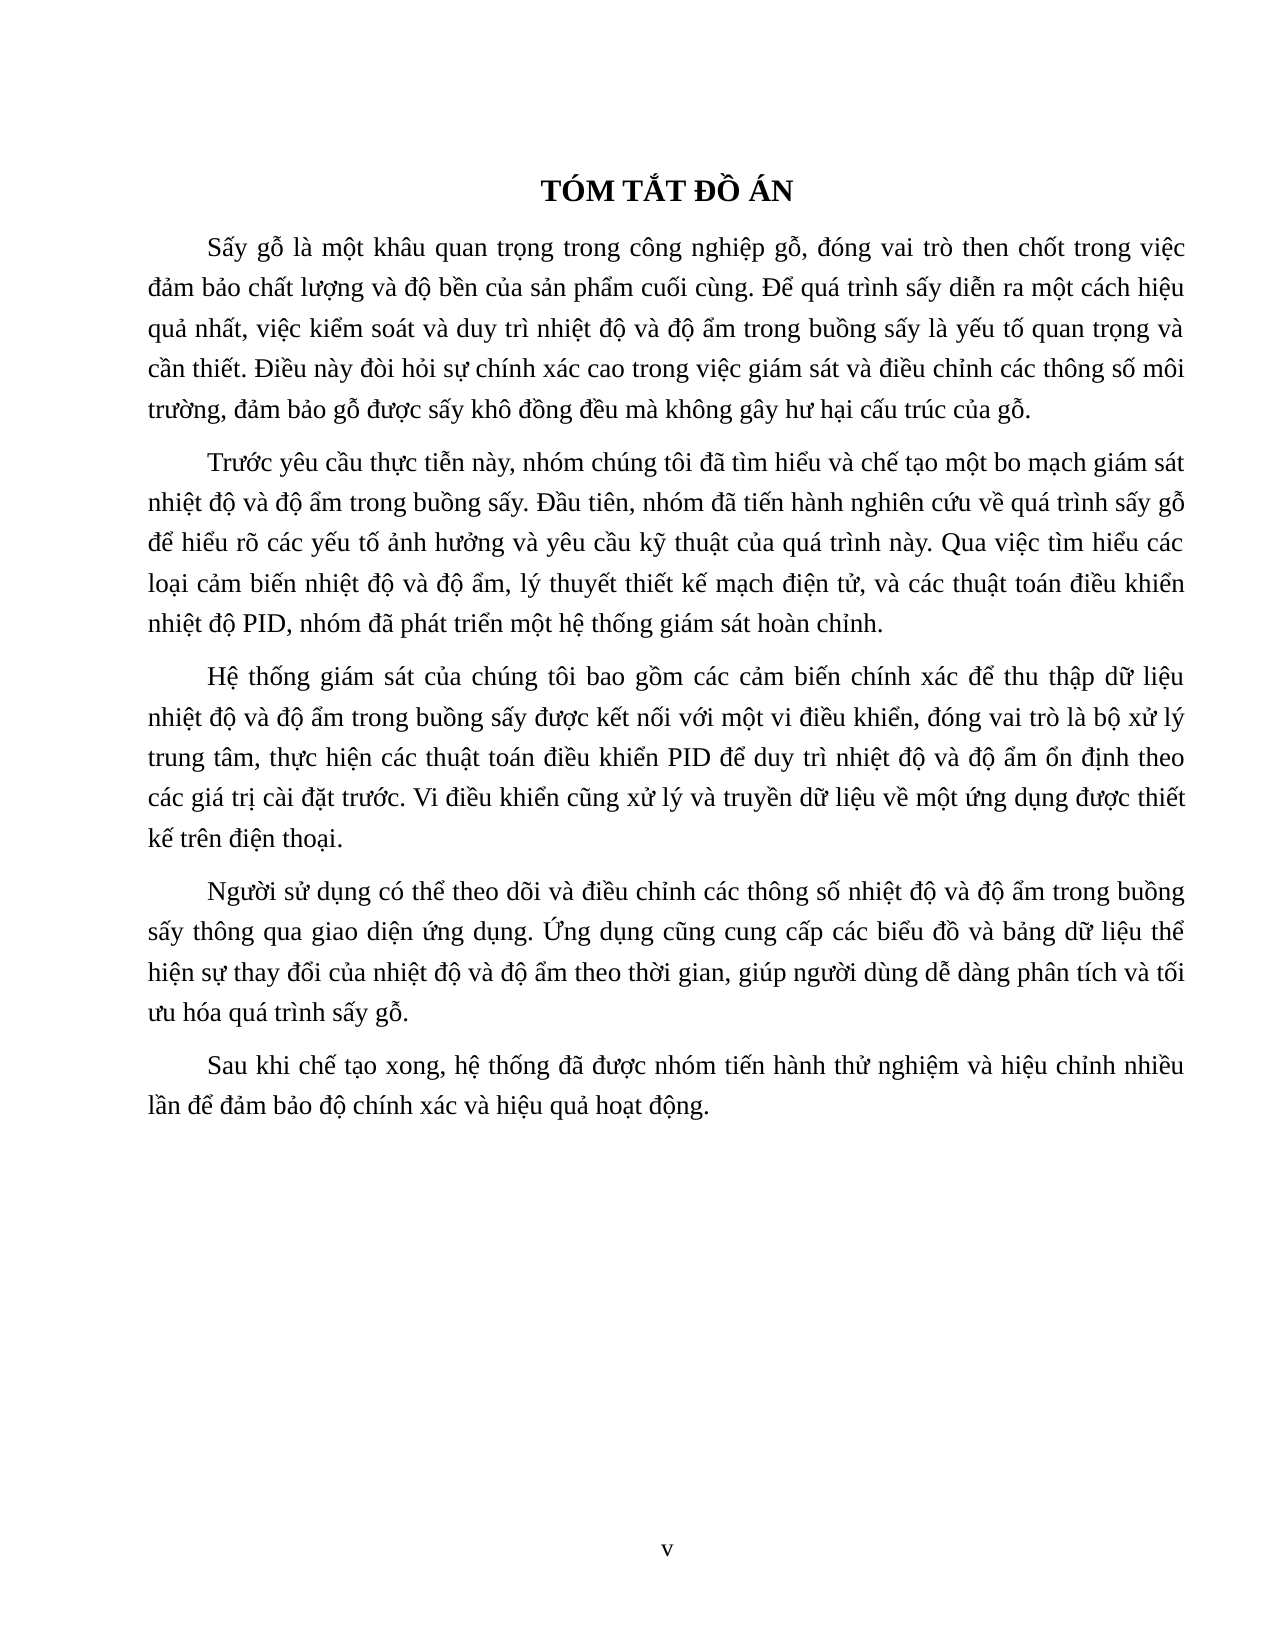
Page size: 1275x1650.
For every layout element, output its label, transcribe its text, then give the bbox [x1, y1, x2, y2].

text Hệ thống giám sát của chúng tôi bao gồm các cảm biến chính xác để thu thập dữ liệu nhiệt độ và độ ẩm trong buồng sấy được kết nối với một vi điều khiển, đóng vai trò là bộ xử lý trung tâm, thực hiện các thuật toán điều khiển PID để duy trì nhiệt độ và độ ẩm ổn định theo các giá trị cài đặt trước. Vi điều khiển cũng xử lý và truyền dữ liệu về một ứng dụng được thiết kế trên điện thoại. [148, 660, 1186, 853]
text Sau khi chế tạo xong, hệ thống đã được nhóm tiến hành thử nghiệm và hiệu chỉnh nhiều lần để đảm bảo độ chính xác và hiệu quả hoạt động. [148, 1049, 1186, 1121]
text Người sử dụng có thể theo dõi và điều chỉnh các thông số nhiệt độ và độ ẩm trong buồng sấy thông qua giao diện ứng dụng. Ứng dụng cũng cung cấp các biểu đồ và bảng dữ liệu thể hiện sự thay đổi của nhiệt độ và độ ẩm theo thời gian, giúp người dùng dễ dàng phân tích và tối ưu hóa quá trình sấy gỗ. [148, 875, 1186, 1027]
text Sấy gỗ là một khâu quan trọng trong công nghiệp gỗ, đóng vai trò then chốt trong việc đảm bảo chất lượng và độ bền của sản phẩm cuối cùng. Để quá trình sấy diễn ra một cách hiệu quả nhất, việc kiểm soát và duy trì nhiệt độ và độ ẩm trong buồng sấy là yếu tố quan trọng và cần thiết. Điều này đòi hỏi sự chính xác cao trong việc giám sát và điều chỉnh các thông số môi trường, đảm bảo gỗ được sấy khô đồng đều mà không gây hư hại cấu trúc của gỗ. [148, 231, 1186, 424]
text Trước yêu cầu thực tiễn này, nhóm chúng tôi đã tìm hiểu và chế tạo một bo mạch giám sát nhiệt độ và độ ẩm trong buồng sấy. Đầu tiên, nhóm đã tiến hành nghiên cứu về quá trình sấy gỗ để hiểu rõ các yếu tố ảnh hưởng và yêu cầu kỹ thuật của quá trình này. Qua việc tìm hiểu các loại cảm biến nhiệt độ và độ ẩm, lý thuyết thiết kế mạch điện tử, và các thuật toán điều khiển nhiệt độ PID, nhóm đã phát triển một hệ thống giám sát hoàn chỉnh. [148, 446, 1186, 638]
subtitle TÓM TẮT ĐỒ ÁN [148, 172, 1186, 208]
